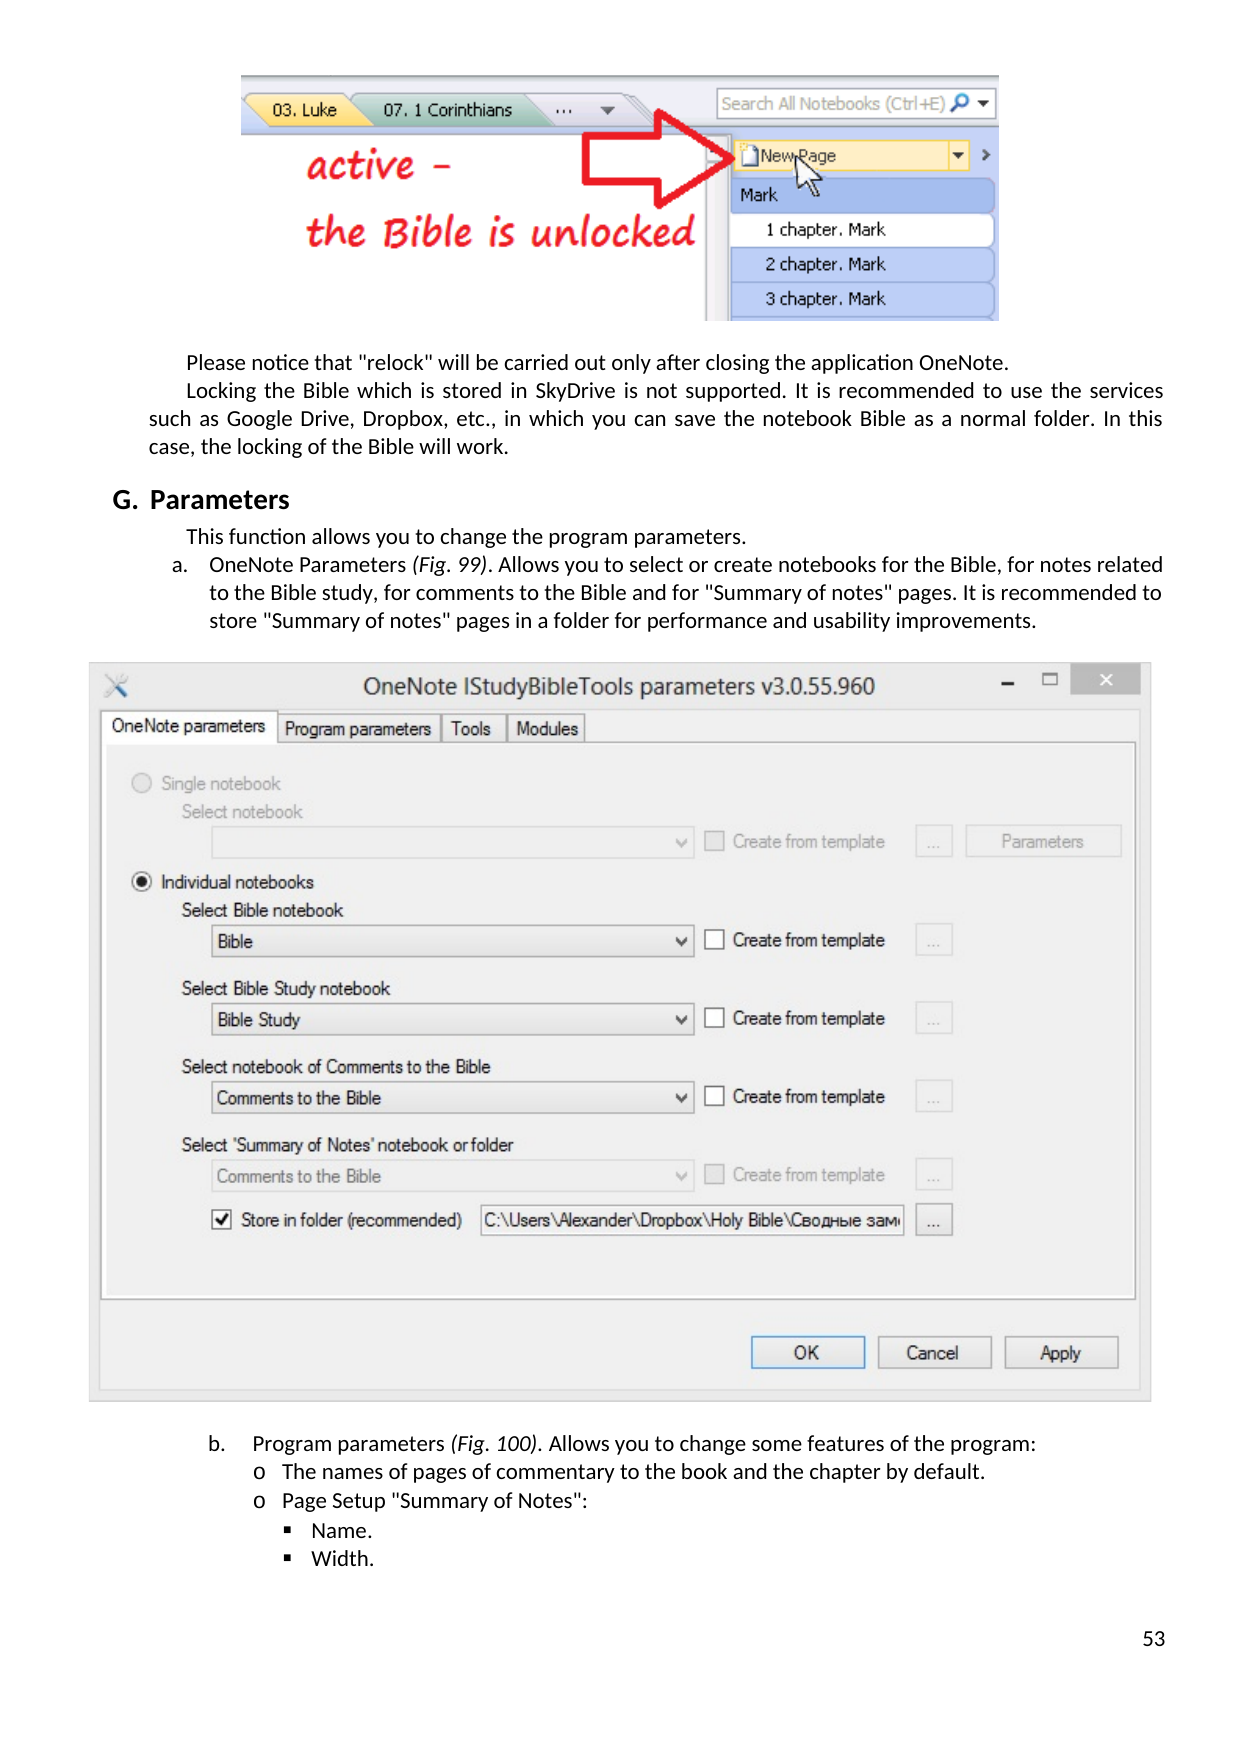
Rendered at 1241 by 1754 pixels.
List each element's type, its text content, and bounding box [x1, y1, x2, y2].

list OneNote Parameters (Fig. 99). Allows you to select or create notebooks for the Bible, for notes related to the Bible study, for comments to the Bible and for "Summary of notes" pages. It is recommended to store "Summary of notes" pages in a folder for performance and usability improvements. [172, 550, 1165, 634]
text Locking the Bible which is stored in SkyDrive is not supported. It is recommended to use the services such as Google Drive, Dropbox, etc., in which you can save the notebook Bible as a normal folder. In this case, the locking of the Bible will work. [149, 376, 1165, 460]
subtitle Parameters [112, 481, 1165, 517]
picture [241, 75, 999, 321]
text This function allows you to change the program parameters. [149, 522, 1165, 550]
list The names of pages of commentary to the book and the chapter by default. [252, 1457, 1165, 1487]
list Program parameters (Fig. 100). Allows you to change some features of the program: [208, 1429, 1165, 1457]
text Please notice that "relock" will be carried out only after closing the application OneNote. [149, 348, 1165, 376]
picture [88, 662, 1152, 1402]
list Width. [282, 1544, 1165, 1572]
list Name. [282, 1516, 1165, 1544]
list Page Setup "Summary of Notes": [252, 1487, 1165, 1516]
